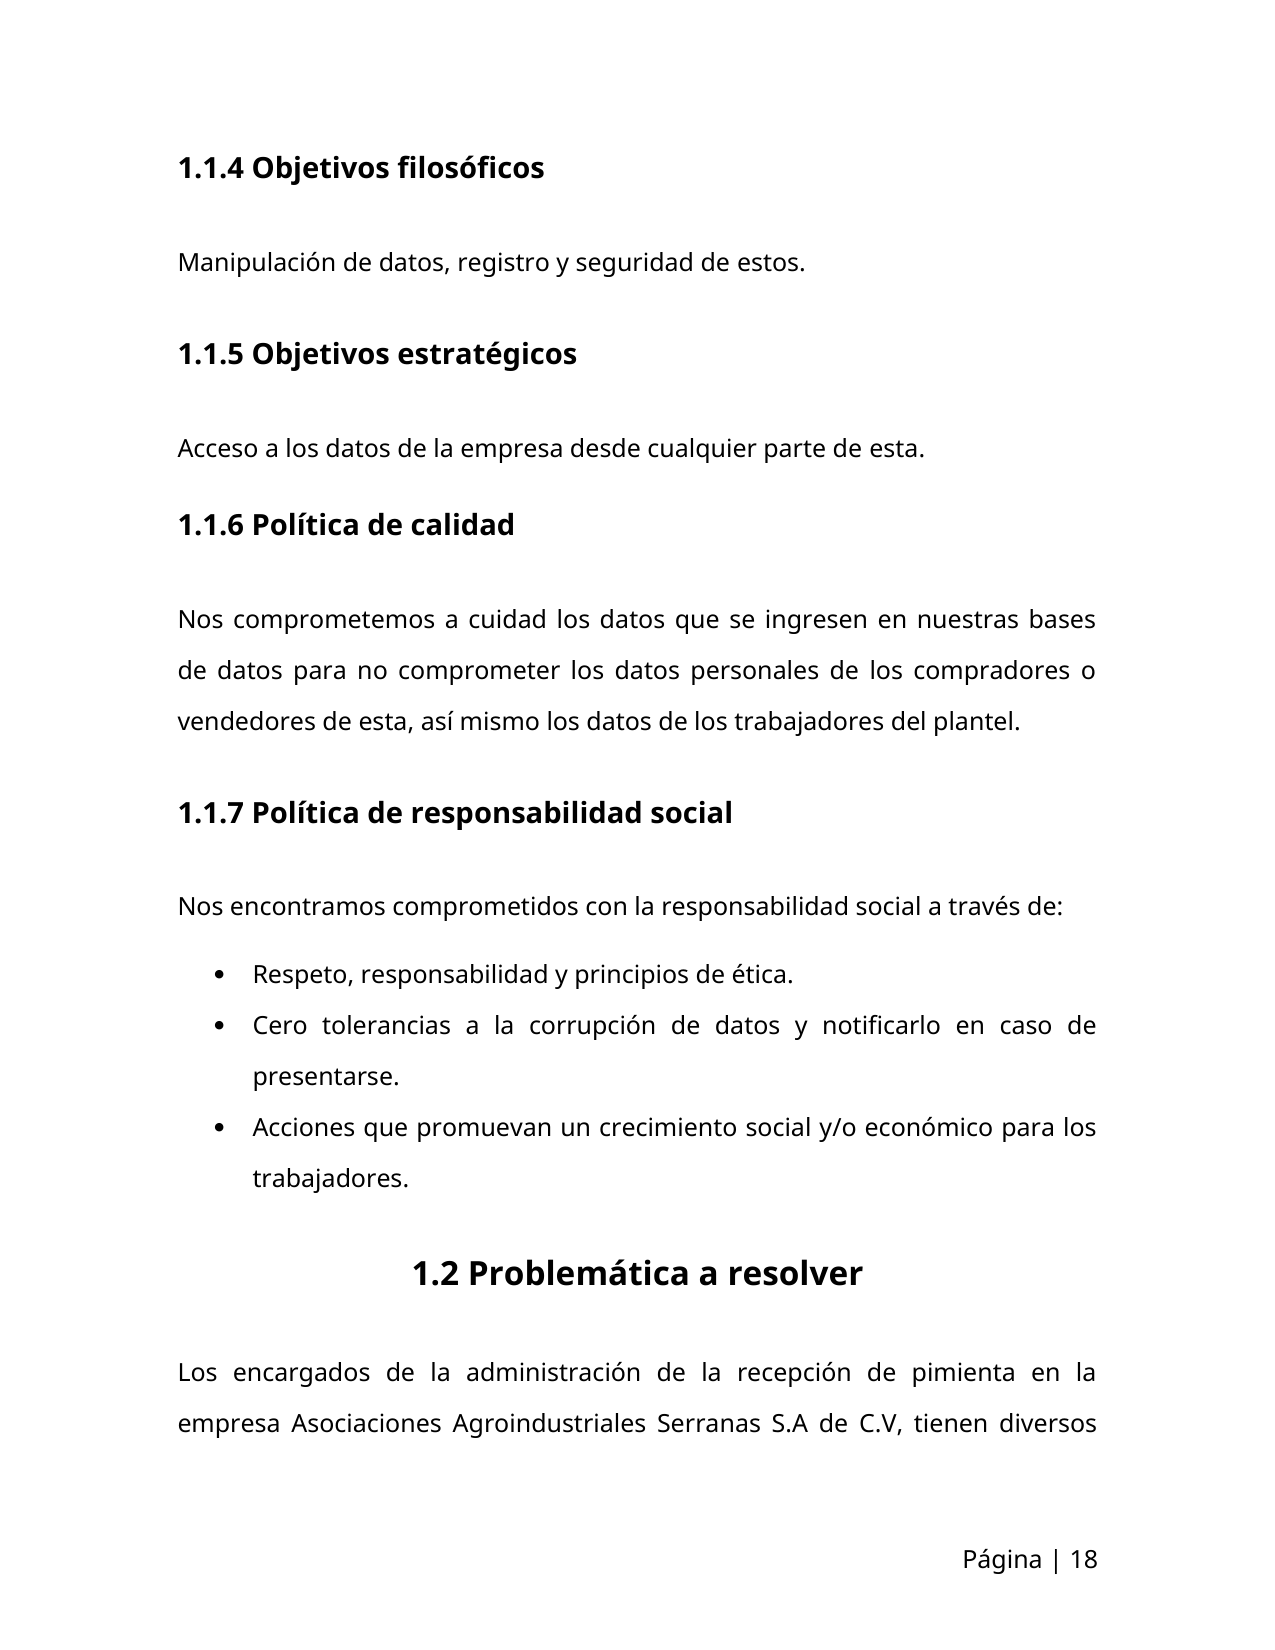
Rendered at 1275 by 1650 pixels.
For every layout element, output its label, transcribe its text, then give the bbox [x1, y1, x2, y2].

subtitle 1.1.7 Política de responsabilidad social [177, 792, 1098, 832]
text Nos comprometemos a cuidad los datos que se ingresen en nuestras bases de datos para no comprometer los datos personales de los compradores o vendedores de esta, así mismo los datos de los trabajadores del plantel. [177, 601, 1098, 738]
subtitle 1.1.4 Objetivos filosóficos [177, 148, 1098, 187]
list Respeto, responsabilidad y principios de ética. [215, 957, 1098, 991]
text Nos encontramos comprometidos con la responsabilidad social a través de: [177, 889, 1098, 923]
text Acceso a los datos de la empresa desde cualquier parte de esta. [177, 430, 1098, 464]
subtitle 1.1.6 Política de calidad [177, 504, 1098, 544]
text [177, 1355, 1098, 1440]
list Acciones que promuevan un crecimiento social y/o económico para los trabajadores. [215, 1110, 1098, 1195]
list Cero tolerancias a la corrupción de datos y notificarlo en caso de presentarse. [215, 1008, 1098, 1093]
subtitle 1.2 Problemática a resolver [177, 1249, 1098, 1295]
subtitle 1.1.5 Objetivos estratégicos [177, 333, 1098, 373]
text Manipulación de datos, registro y seguridad de estos. [177, 245, 1098, 279]
